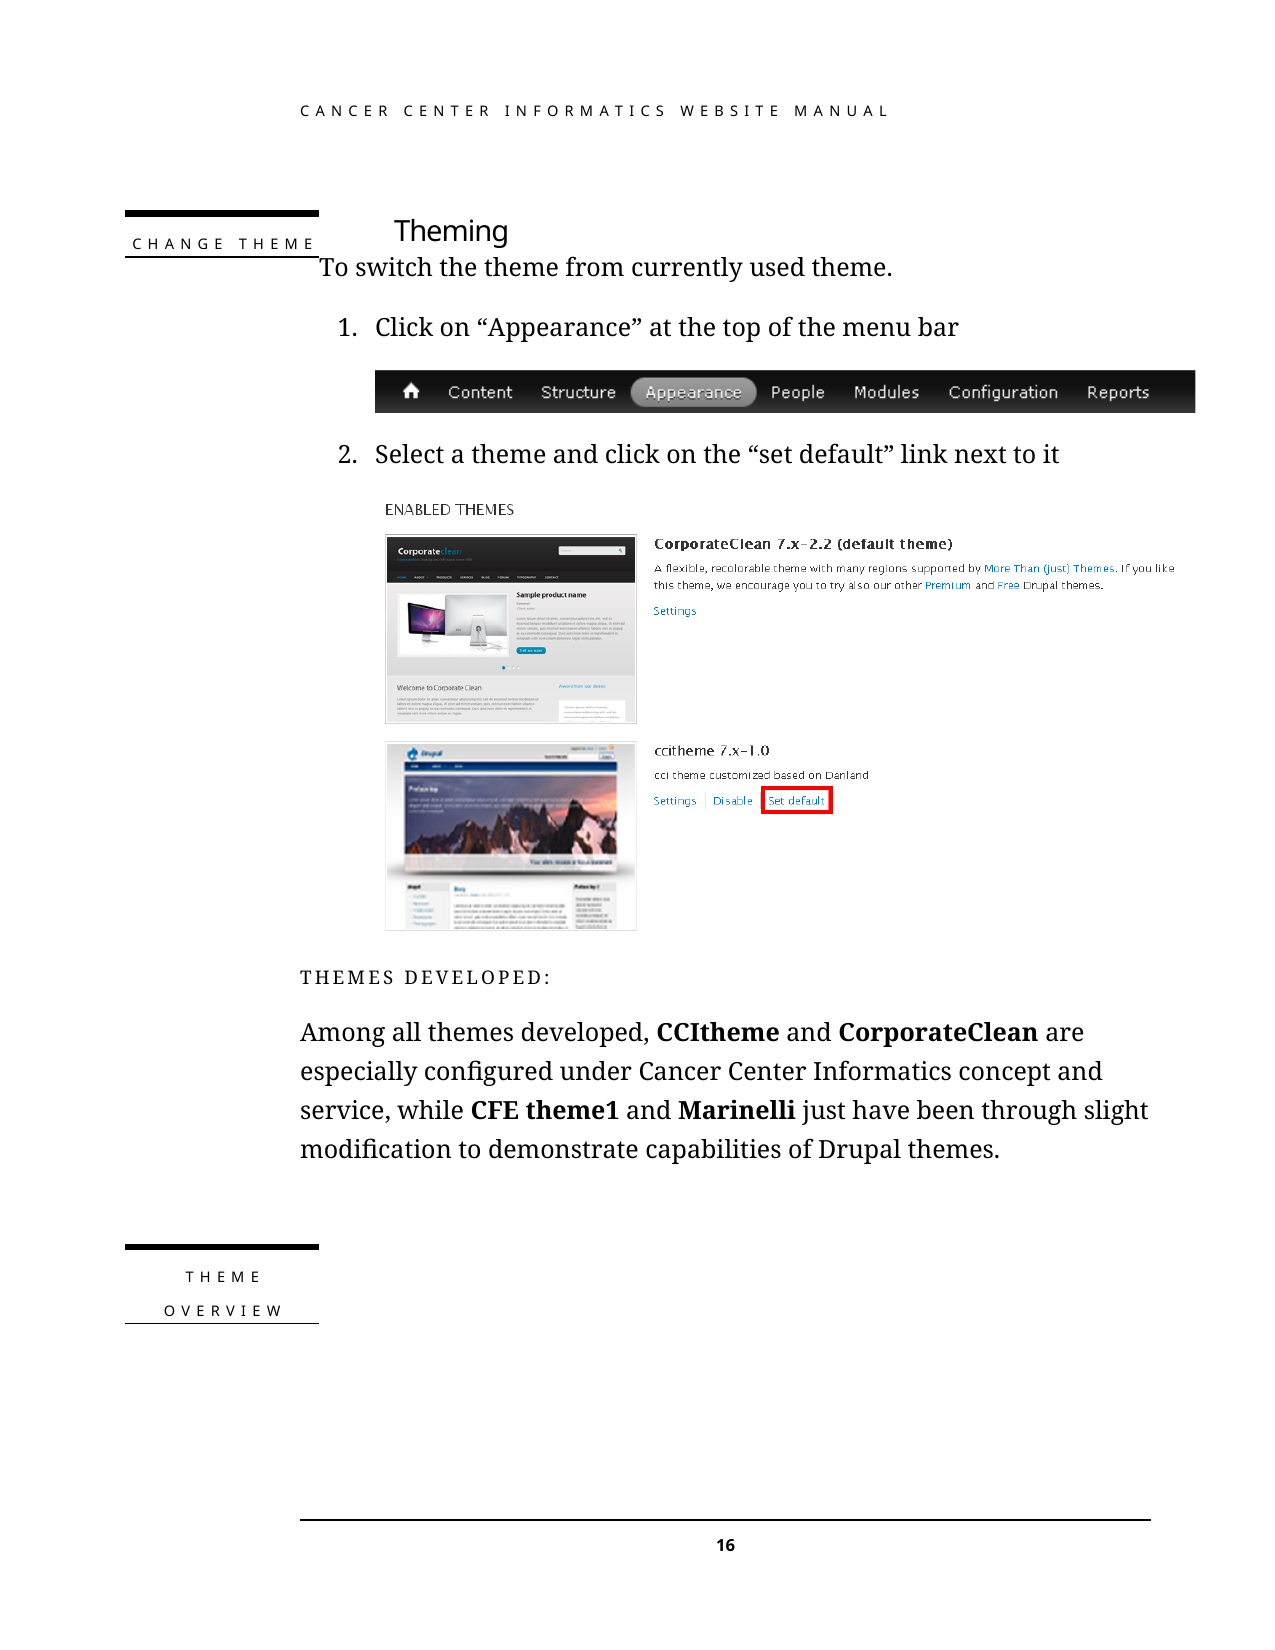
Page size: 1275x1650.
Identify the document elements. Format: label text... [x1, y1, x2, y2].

list Select a theme and click on the “set default” link next to it [337, 437, 1151, 471]
list Click on “Appearance” at the top of the menu bar [337, 310, 1151, 344]
subtitle Theming [300, 210, 1151, 250]
text Among all themes developed, CCItheme and CorporateClean are especially configured under Cancer Center Informatics concept and service, while CFE theme1 and Marinelli just have been through slight modification to demonstrate capabilities of Drupal themes. [300, 1014, 1151, 1166]
subtitle Themes developed: [300, 964, 1151, 989]
subtitle Change theme [125, 223, 319, 256]
picture [375, 370, 1196, 413]
subtitle Theme Overview [125, 1256, 319, 1323]
text To switch the theme from currently used theme. [300, 250, 1151, 284]
picture [375, 497, 1190, 940]
